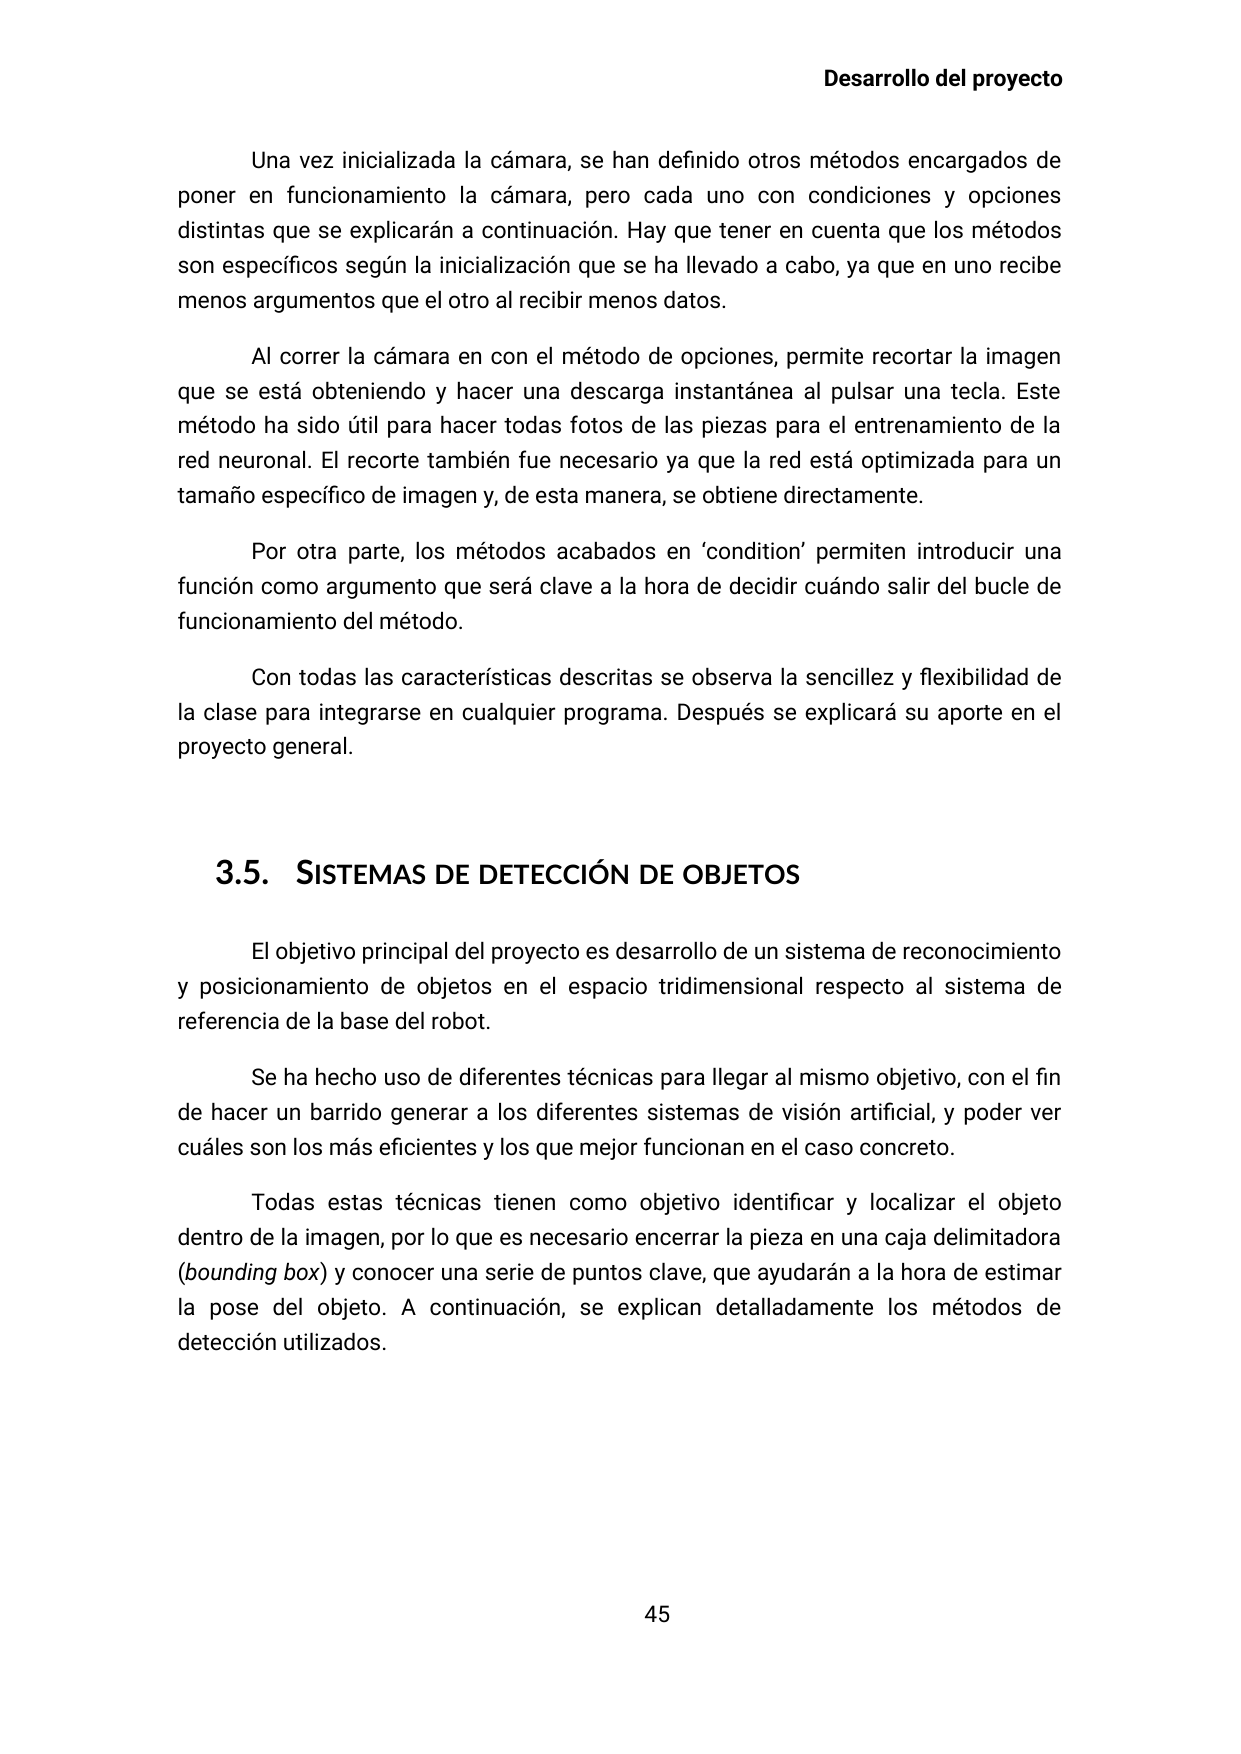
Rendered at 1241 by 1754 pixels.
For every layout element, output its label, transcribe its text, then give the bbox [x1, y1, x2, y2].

text El objetivo principal del proyecto es desarrollo de un sistema de reconocimiento y posicionamiento de objetos en el espacio tridimensional respecto al sistema de referencia de la base del robot. [177, 938, 1063, 1035]
text Por otra parte, los métodos acabados en ‘condition’ permiten introducir una función como argumento que será clave a la hora de decidir cuándo salir del bucle de funcionamiento del método. [177, 538, 1063, 635]
text Se ha hecho uso de diferentes técnicas para llegar al mismo objetivo, con el fin de hacer un barrido generar a los diferentes sistemas de visión artificial, y poder ver cuáles son los más eficientes y los que mejor funcionan en el caso concreto. [177, 1064, 1063, 1161]
text Todas estas técnicas tienen como objetivo identificar y localizar el objeto dentro de la imagen, por lo que es necesario encerrar la pieza en una caja delimitadora (bounding box) y conocer una serie de puntos clave, que ayudarán a la hora de estimar la pose del objeto. A continuación, se explican detalladamente los métodos de detección utilizados. [177, 1189, 1063, 1356]
text Una vez inicializada la cámara, se han definido otros métodos encargados de poner en funcionamiento la cámara, pero cada uno con condiciones y opciones distintas que se explicarán a continuación. Hay que tener en cuenta que los métodos son específicos según la inicialización que se ha llevado a cabo, ya que en uno recibe menos argumentos que el otro al recibir menos datos. [177, 148, 1063, 314]
text Con todas las características descritas se observa la sencillez y flexibilidad de la clase para integrarse en cualquier programa. Después se explicará su aporte en el proyecto general. [177, 664, 1063, 760]
text Al correr la cámara en con el método de opciones, permite recortar la imagen que se está obteniendo y hacer una descarga instantánea al pulsar una tecla. Este método ha sido útil para hacer todas fotos de las piezas para el entrenamiento de la red neuronal. El recorte también fue necesario ya que la red está optimizada para un tamaño específico de imagen y, de esta manera, se obtiene directamente. [177, 343, 1063, 509]
subtitle Sistemas de detección de objetos [215, 852, 1063, 892]
